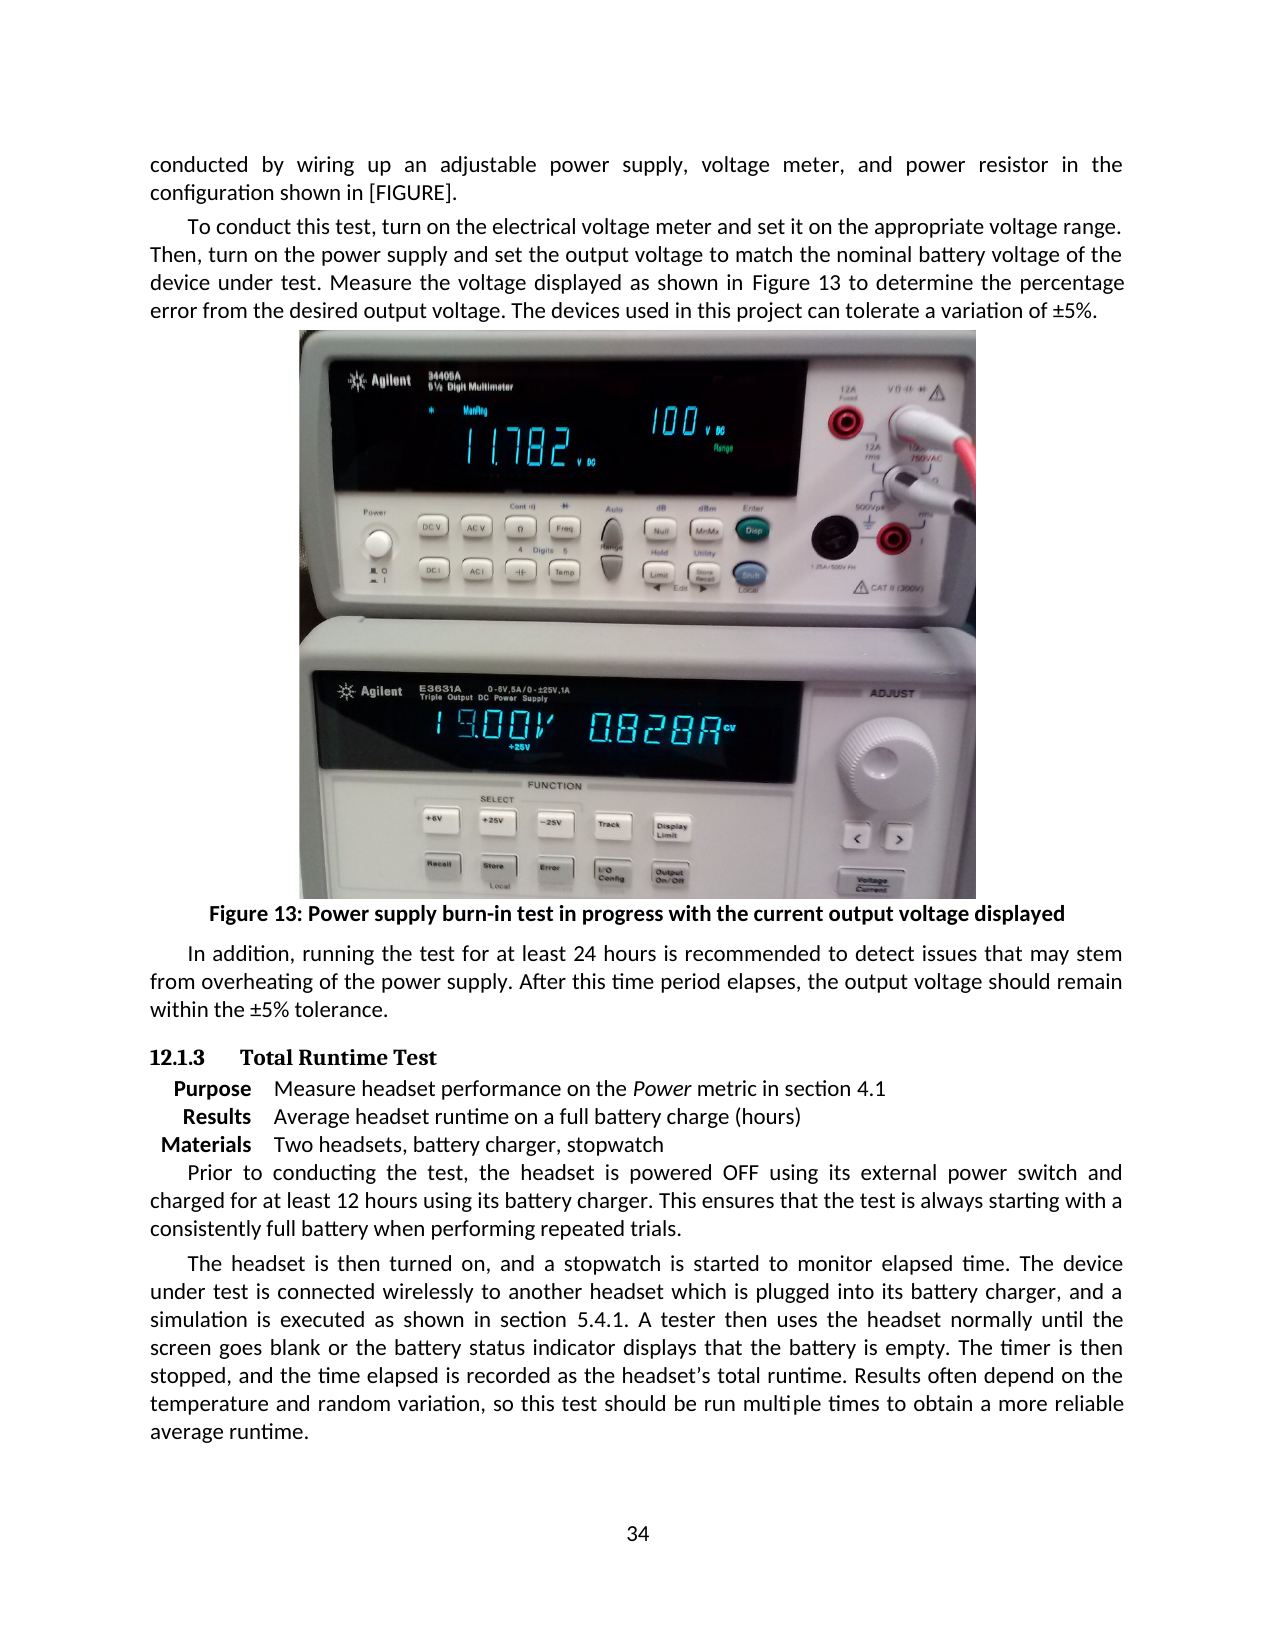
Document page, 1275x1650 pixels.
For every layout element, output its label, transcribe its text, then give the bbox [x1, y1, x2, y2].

text In addition, running the test for at least 24 hours is recommended to detect issues that may stem from overheating of the power supply. After this time period elapses, the output voltage should remain within the ±5% tolerance. [150, 939, 1125, 1023]
text Prior to conducting the test, the headset is powered OFF using its external power switch and charged for at least 12 hours using its battery charger. This ensures that the test is always starting with a consistently full battery when performing repeated trials. [150, 1158, 1125, 1243]
table_cell Average headset runtime on a full battery charge (hours) [263, 1103, 1136, 1131]
table_header Purpose [139, 1075, 262, 1102]
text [150, 150, 1125, 206]
text The headset is then turned on, and a stopwatch is started to monitor elapsed time. The device under test is connected wirelessly to another headset which is plugged into its battery charger, and a simulation is executed as shown in section 5.4.1. A tester then uses the headset normally until the screen goes blank or the battery status indicator displays that the battery is empty. The timer is then stopped, and the time elapsed is recorded as the headset’s total runtime. Results often depend on the temperature and random variation, so this test should be run multiple times to obtain a more reliable average runtime. [150, 1249, 1125, 1445]
table_header Measure headset performance on the Power metric in section 4.1 [263, 1075, 1136, 1102]
table_cell Two headsets, battery charger, stopwatch [263, 1131, 1136, 1158]
picture [299, 330, 976, 899]
table_cell Results [139, 1103, 262, 1131]
text To conduct this test, turn on the electrical voltage meter and set it on the appropriate voltage range. Then, turn on the power supply and set the output voltage to match the nominal battery voltage of the device under test. Measure the voltage displayed as shown in Figure 13 to determine the percentage error from the desired output voltage. The devices used in this project can tolerate a variation of ±5%. [150, 212, 1125, 324]
subtitle Total Runtime Test [150, 1044, 1125, 1071]
table_cell Materials [139, 1131, 262, 1158]
